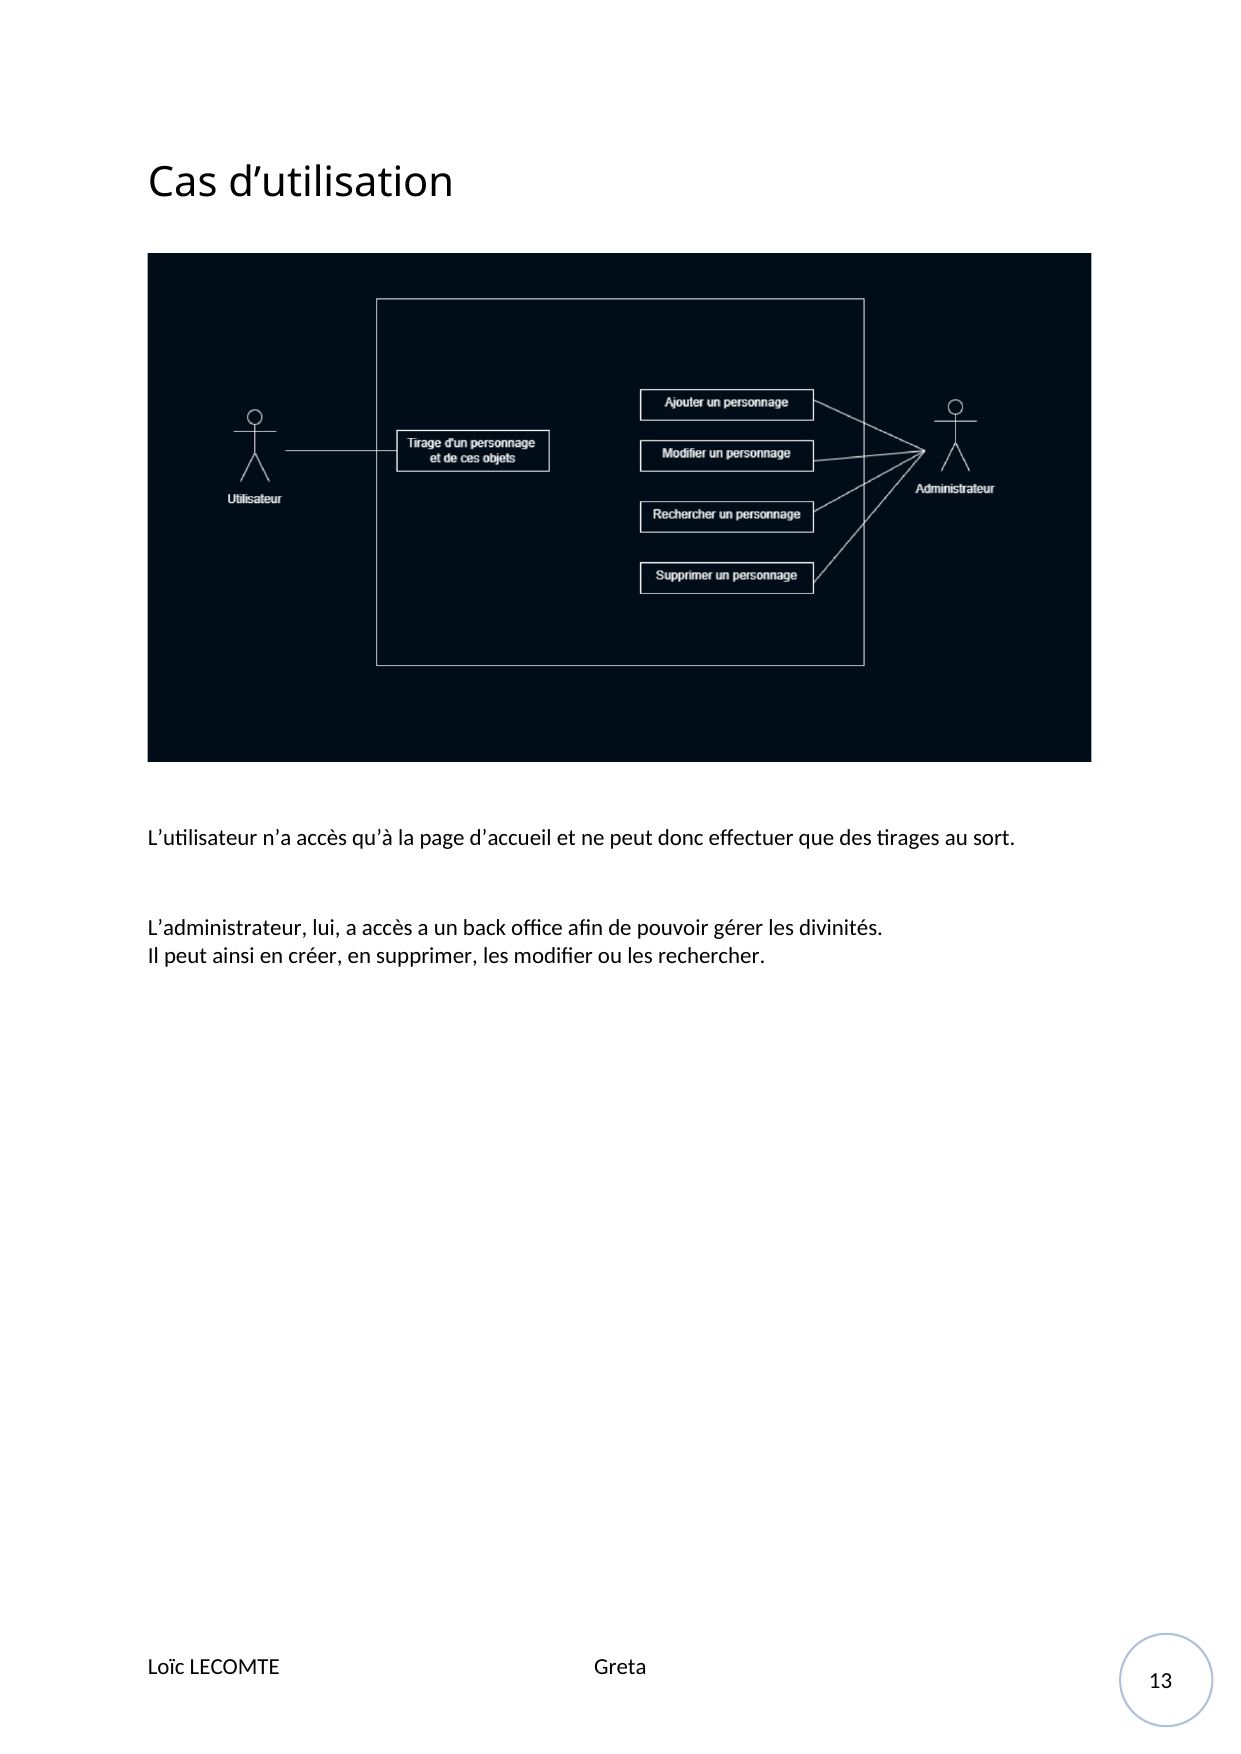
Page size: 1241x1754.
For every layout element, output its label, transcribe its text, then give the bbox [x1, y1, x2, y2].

picture [147, 253, 1092, 762]
text Il peut ainsi en créer, en supprimer, les modifier ou les rechercher. [148, 942, 1093, 969]
subtitle Cas d’utilisation [148, 152, 1093, 208]
text L’utilisateur n’a accès qu’à la page d’accueil et ne peut donc effectuer que des tirages au sort. [148, 823, 1093, 852]
text L’administrateur, lui, a accès a un back office afin de pouvoir gérer les divinités. [148, 913, 1093, 941]
